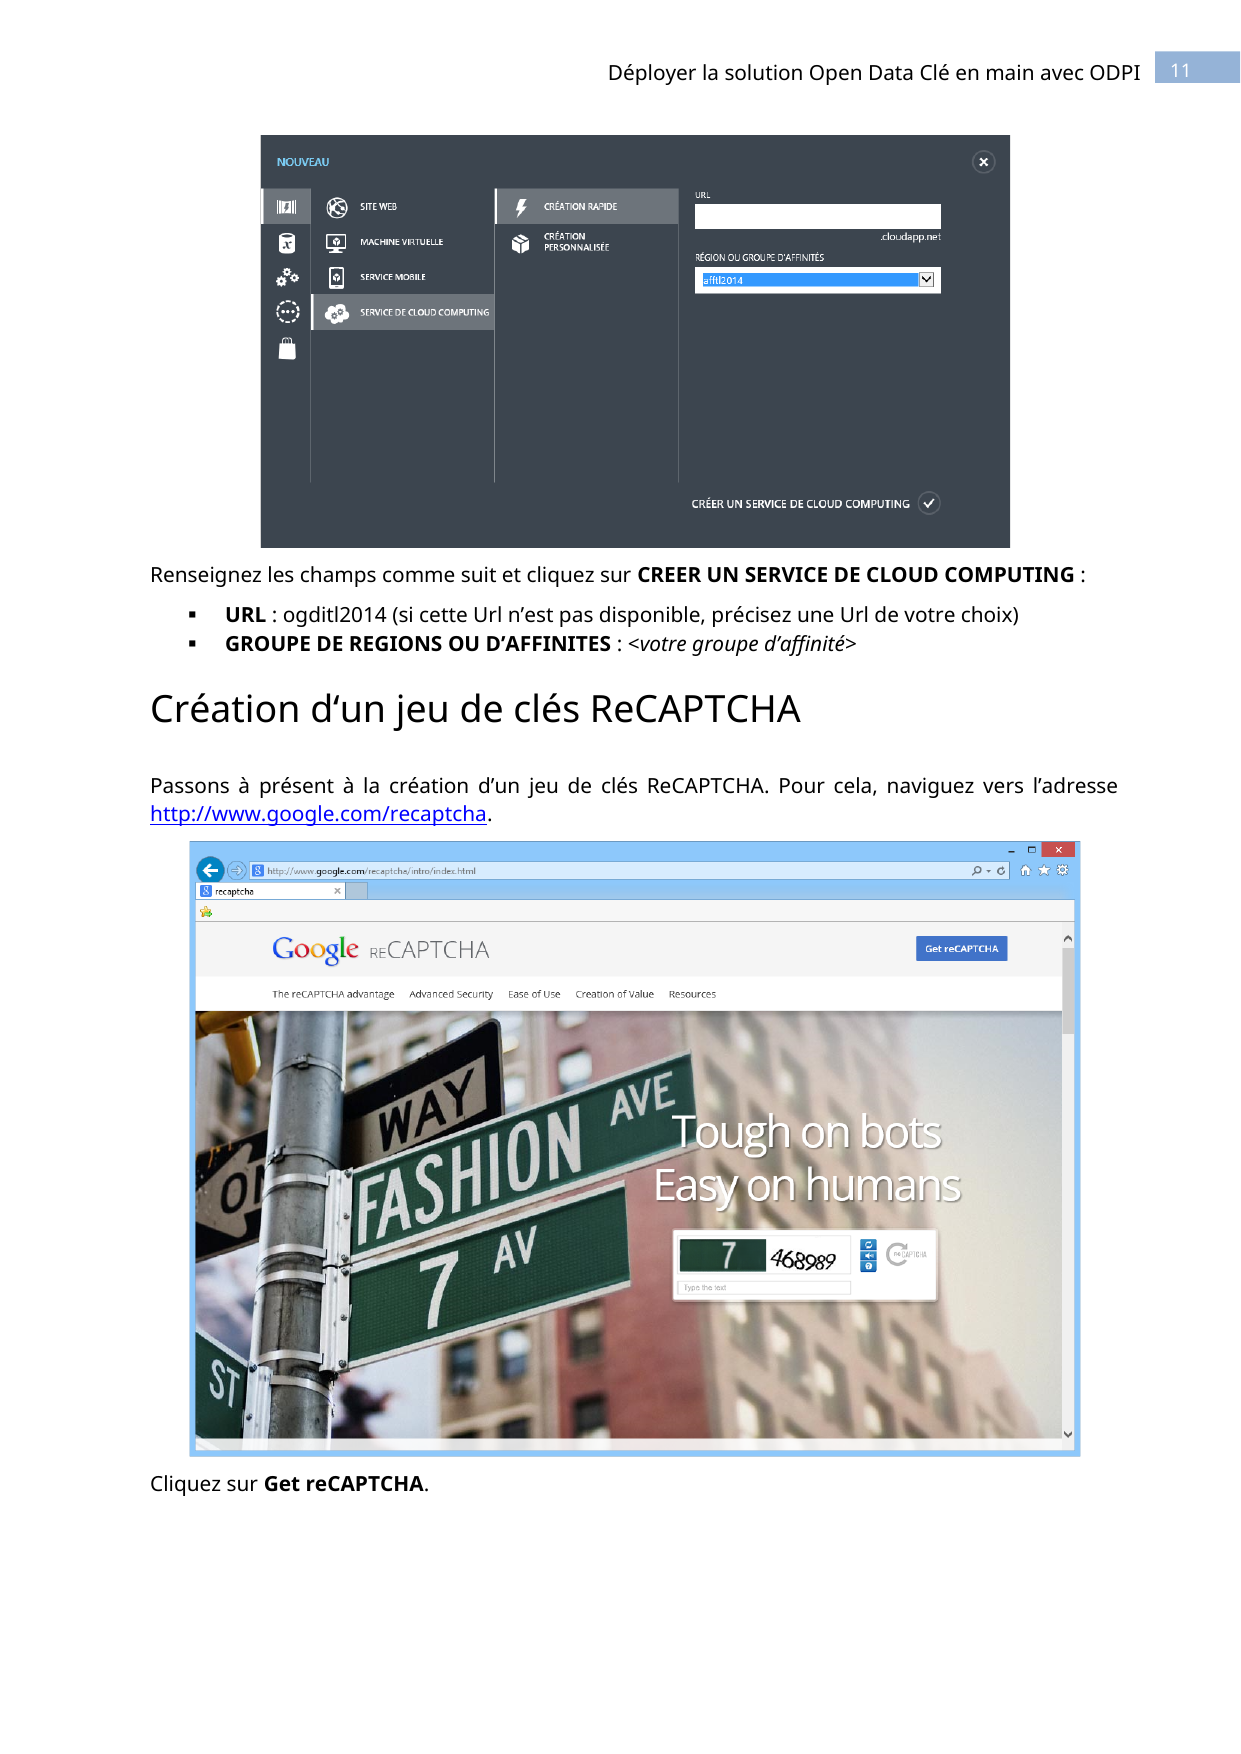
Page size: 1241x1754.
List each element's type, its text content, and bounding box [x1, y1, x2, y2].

text Cliquez sur Get reCAPTCHA. [150, 1469, 1120, 1498]
picture [189, 840, 1081, 1457]
subtitle Création d‘un jeu de clés ReCAPTCHA [150, 682, 1120, 733]
list GROUPE DE REGIONS OU D’AFFINITES : <votre groupe d’affinité> [187, 629, 1120, 657]
text Renseignez les champs comme suit et cliquez sur CREER UN SERVICE DE CLOUD COMPUTING : [150, 560, 1120, 588]
text Passons à présent à la création d’un jeu de clés ReCAPTCHA. Pour cela, naviguez vers l’adresse http://www.google.com/recaptcha. [150, 771, 1120, 828]
list URL : ogditl2014 (si cette Url n’est pas disponible, précisez une Url de votre choix) [187, 601, 1120, 629]
picture [260, 135, 1010, 548]
